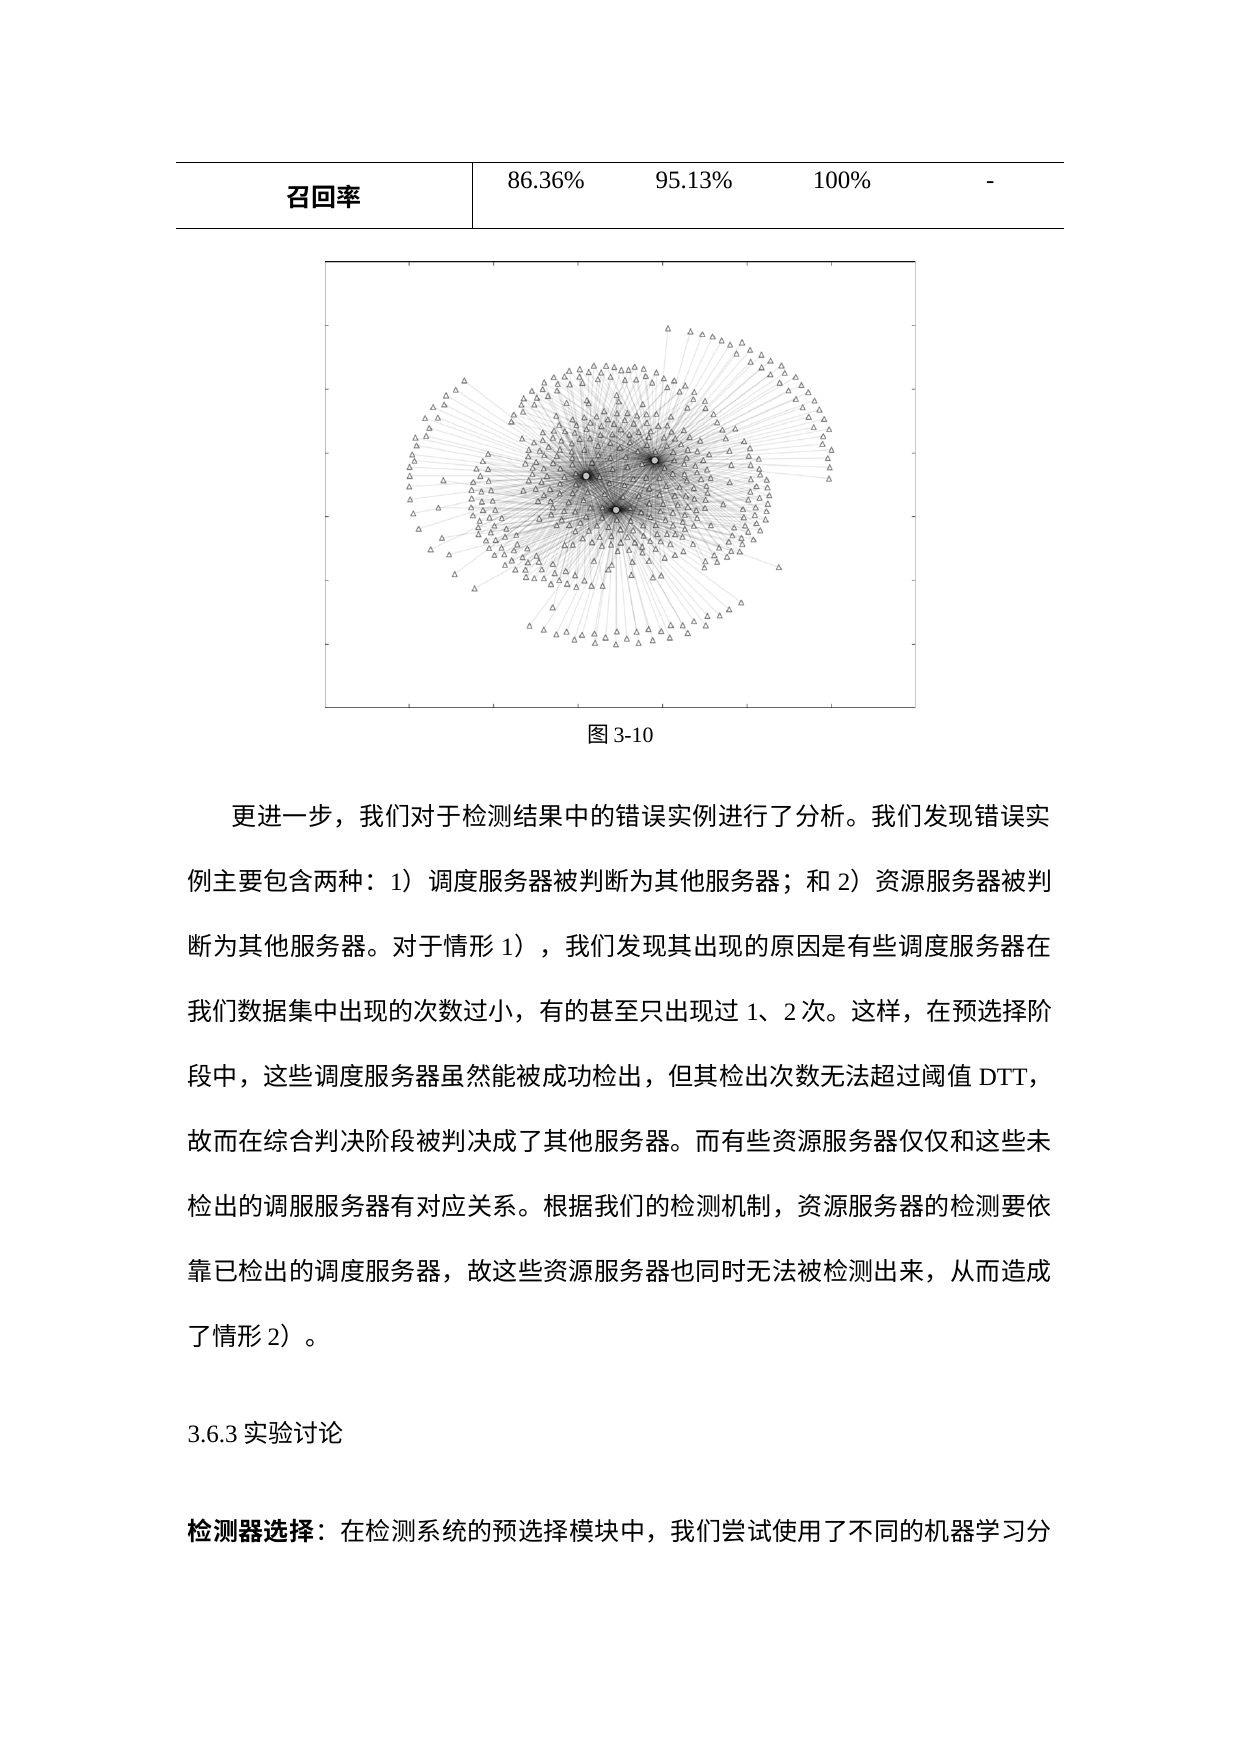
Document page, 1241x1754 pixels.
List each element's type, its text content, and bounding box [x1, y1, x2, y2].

table_cell 100% [768, 163, 916, 228]
text 图3-10 [187, 717, 1053, 749]
picture [325, 261, 916, 708]
table_cell - [916, 163, 1064, 228]
table_cell 召回率 [176, 163, 472, 228]
text 实验讨论 [187, 1399, 1053, 1464]
text 更进一步，我们对于检测结果中的错误实例进行了分析。我们发现错误实例主要包含两种：1）调度服务器被判断为其他服务器；和2）资源服务器被判断为其他服务器。对于情形1），我们发现其出现的原因是有些调度服务器在我们数据集中出现的次数过小，有的甚至只出现过1、2次。这样，在预选择阶段中，这些调度服务器虽然能被成功检出，但其检出次数无法超过阈值DTT，故而在综合判决阶段被判决成了其他服务器。而有些资源服务器仅仅和这些未检出的调服服务器有对应关系。根据我们的检测机制，资源服务器的检测要依靠已检出的调度服务器，故这些资源服务器也同时无法被检测出来，从而造成了情形2）。 [187, 782, 1053, 1367]
table_cell 86.36% [473, 163, 620, 228]
table_cell 95.13% [620, 163, 768, 228]
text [187, 1497, 1053, 1562]
